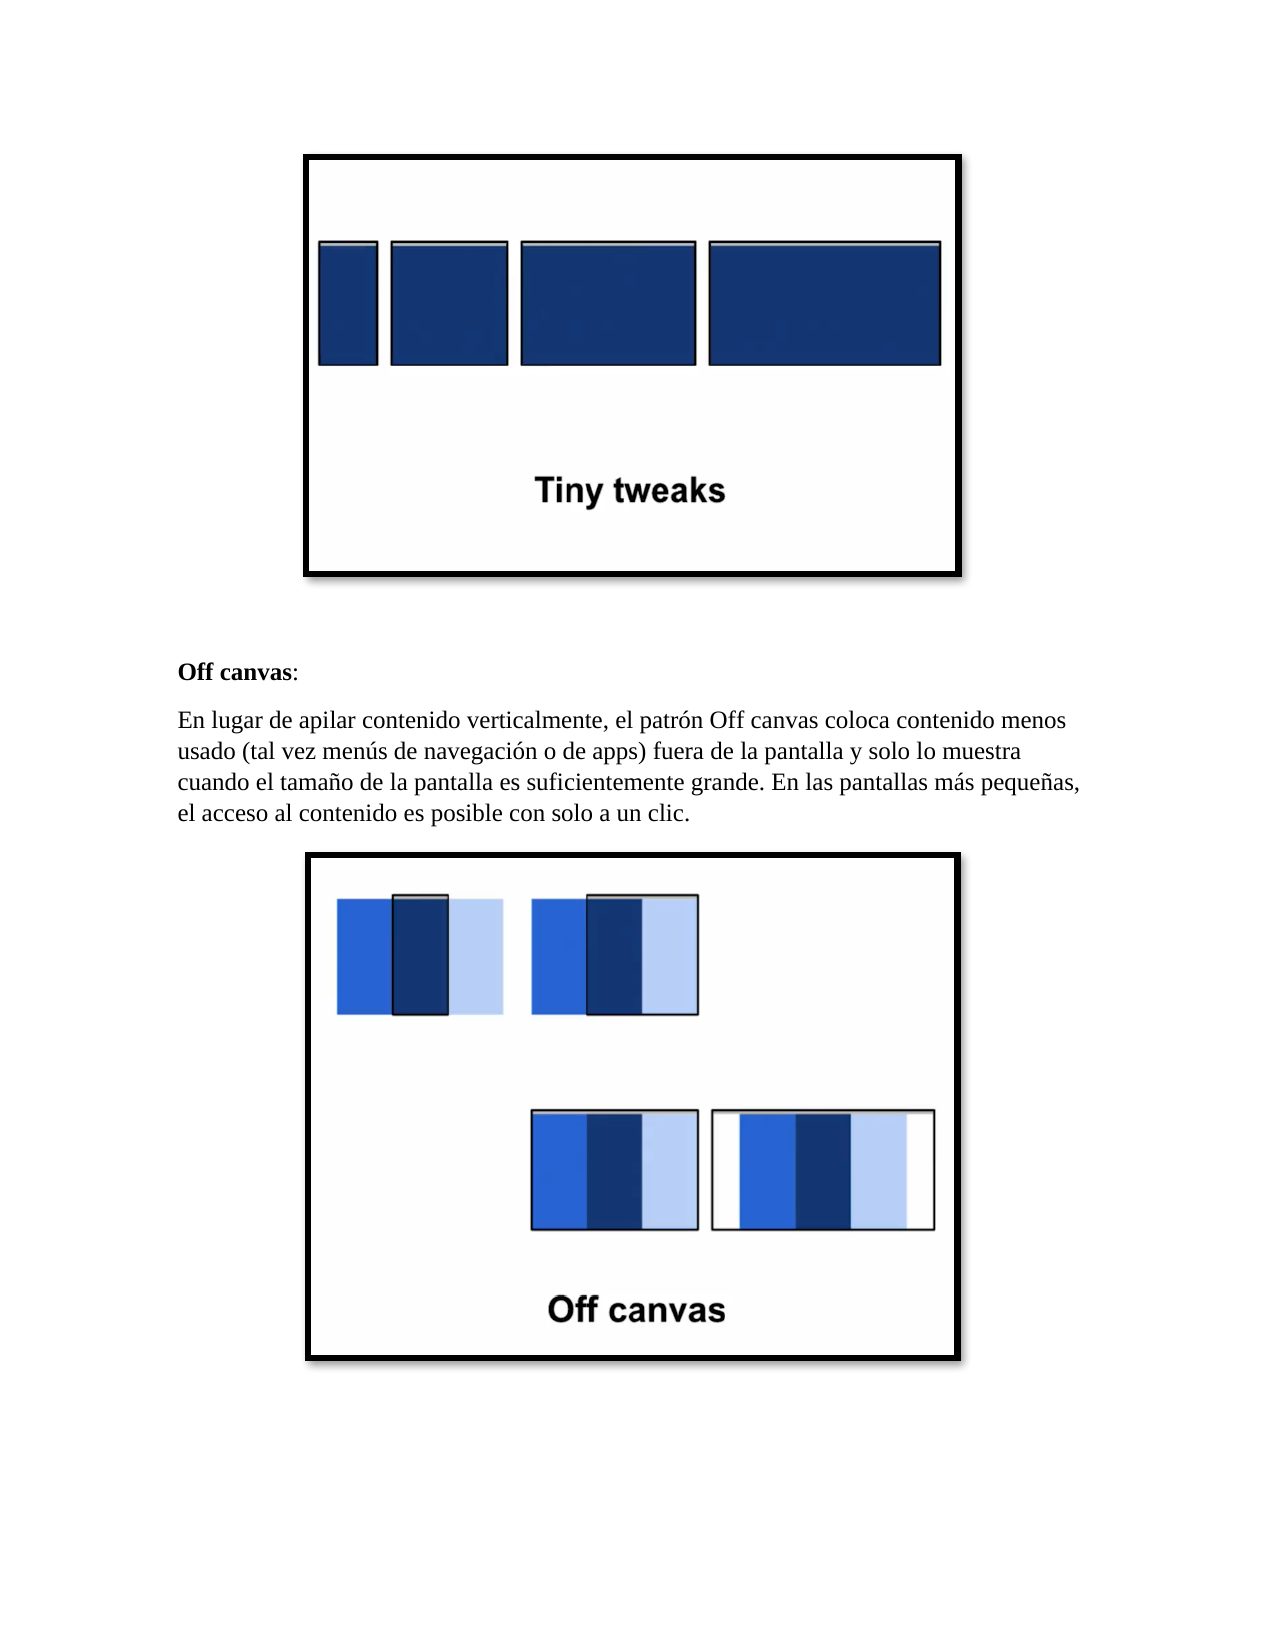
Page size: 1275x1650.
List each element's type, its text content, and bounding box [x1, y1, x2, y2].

text En lugar de apilar contenido verticalmente, el patrón Off canvas coloca contenido menos usado (tal vez menús de navegación o de apps) fuera de la pantalla y solo lo muestra cuando el tamaño de la pantalla es suficientemente grande. En las pantallas más pequeñas, el acceso al contenido es posible con solo a un clic. [177, 705, 1098, 827]
picture [309, 160, 955, 571]
text Off canvas: [177, 657, 1098, 686]
picture [311, 858, 954, 1355]
